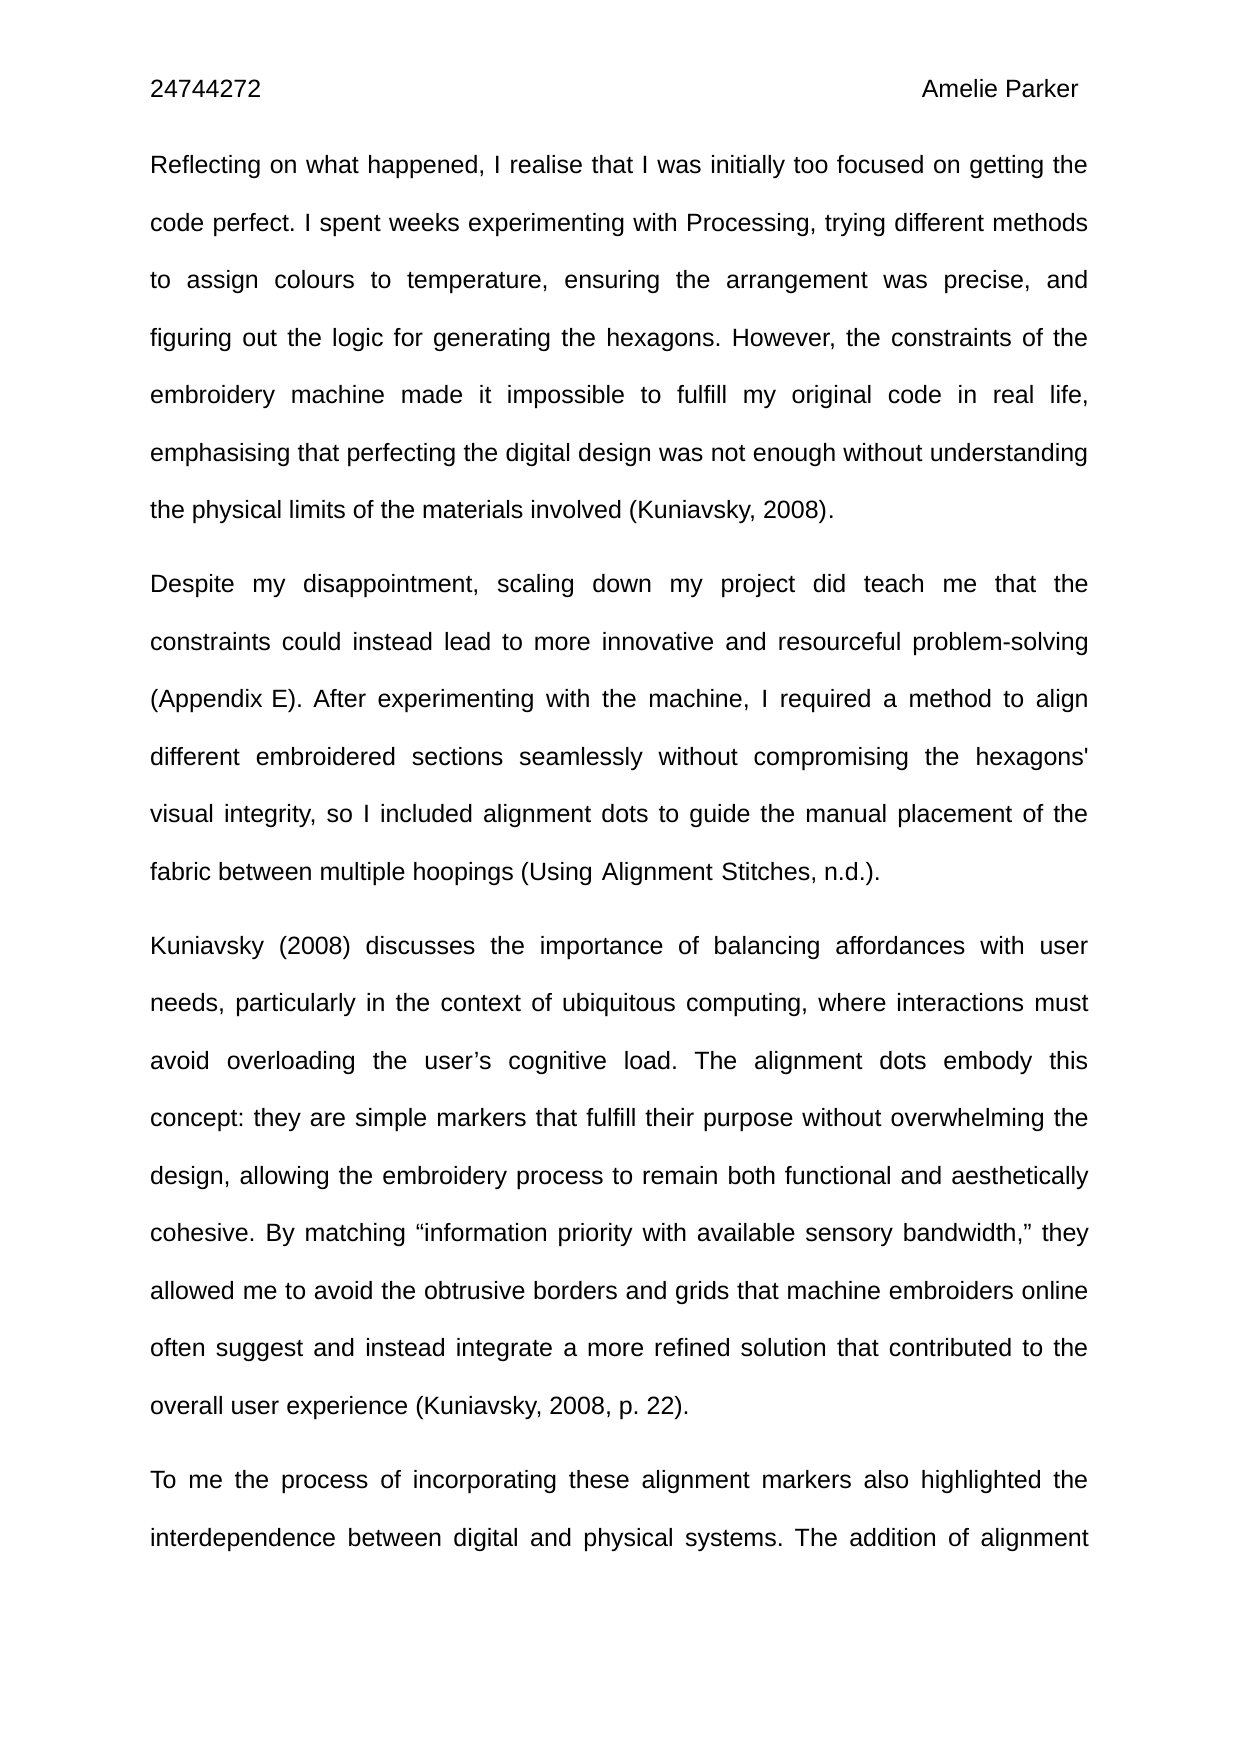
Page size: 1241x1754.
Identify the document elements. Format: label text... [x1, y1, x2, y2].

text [150, 1465, 1090, 1551]
text Kuniavsky (2008) discusses the importance of balancing affordances with user needs, particularly in the context of ubiquitous computing, where interactions must avoid overloading the user’s cognitive load. The alignment dots embody this concept: they are simple markers that fulfill their purpose without overwhelming the design, allowing the embroidery process to remain both functional and aesthetically cohesive. By matching “information priority with available sensory bandwidth,” they allowed me to avoid the obtrusive borders and grids that machine embroiders online often suggest and instead integrate a more refined solution that contributed to the overall user experience (Kuniavsky, 2008, p. 22). [150, 931, 1090, 1419]
text Reflecting on what happened, I realise that I was initially too focused on getting the code perfect. I spent weeks experimenting with Processing, trying different methods to assign colours to temperature, ensuring the arrangement was precise, and figuring out the logic for generating the hexagons. However, the constraints of the embroidery machine made it impossible to fulfill my original code in real life, emphasising that perfecting the digital design was not enough without understanding the physical limits of the materials involved (Kuniavsky, 2008)​. [150, 150, 1090, 524]
text Despite my disappointment, scaling down my project did teach me that the constraints could instead lead to more innovative and resourceful problem-solving (Appendix-E). After experimenting with the machine, I required a method to align different embroidered sections seamlessly without compromising the hexagons' visual integrity, so I included alignment dots to guide the manual placement of the fabric between multiple hoopings (Using-Alignment-Stitches, n.d.). [150, 569, 1090, 885]
